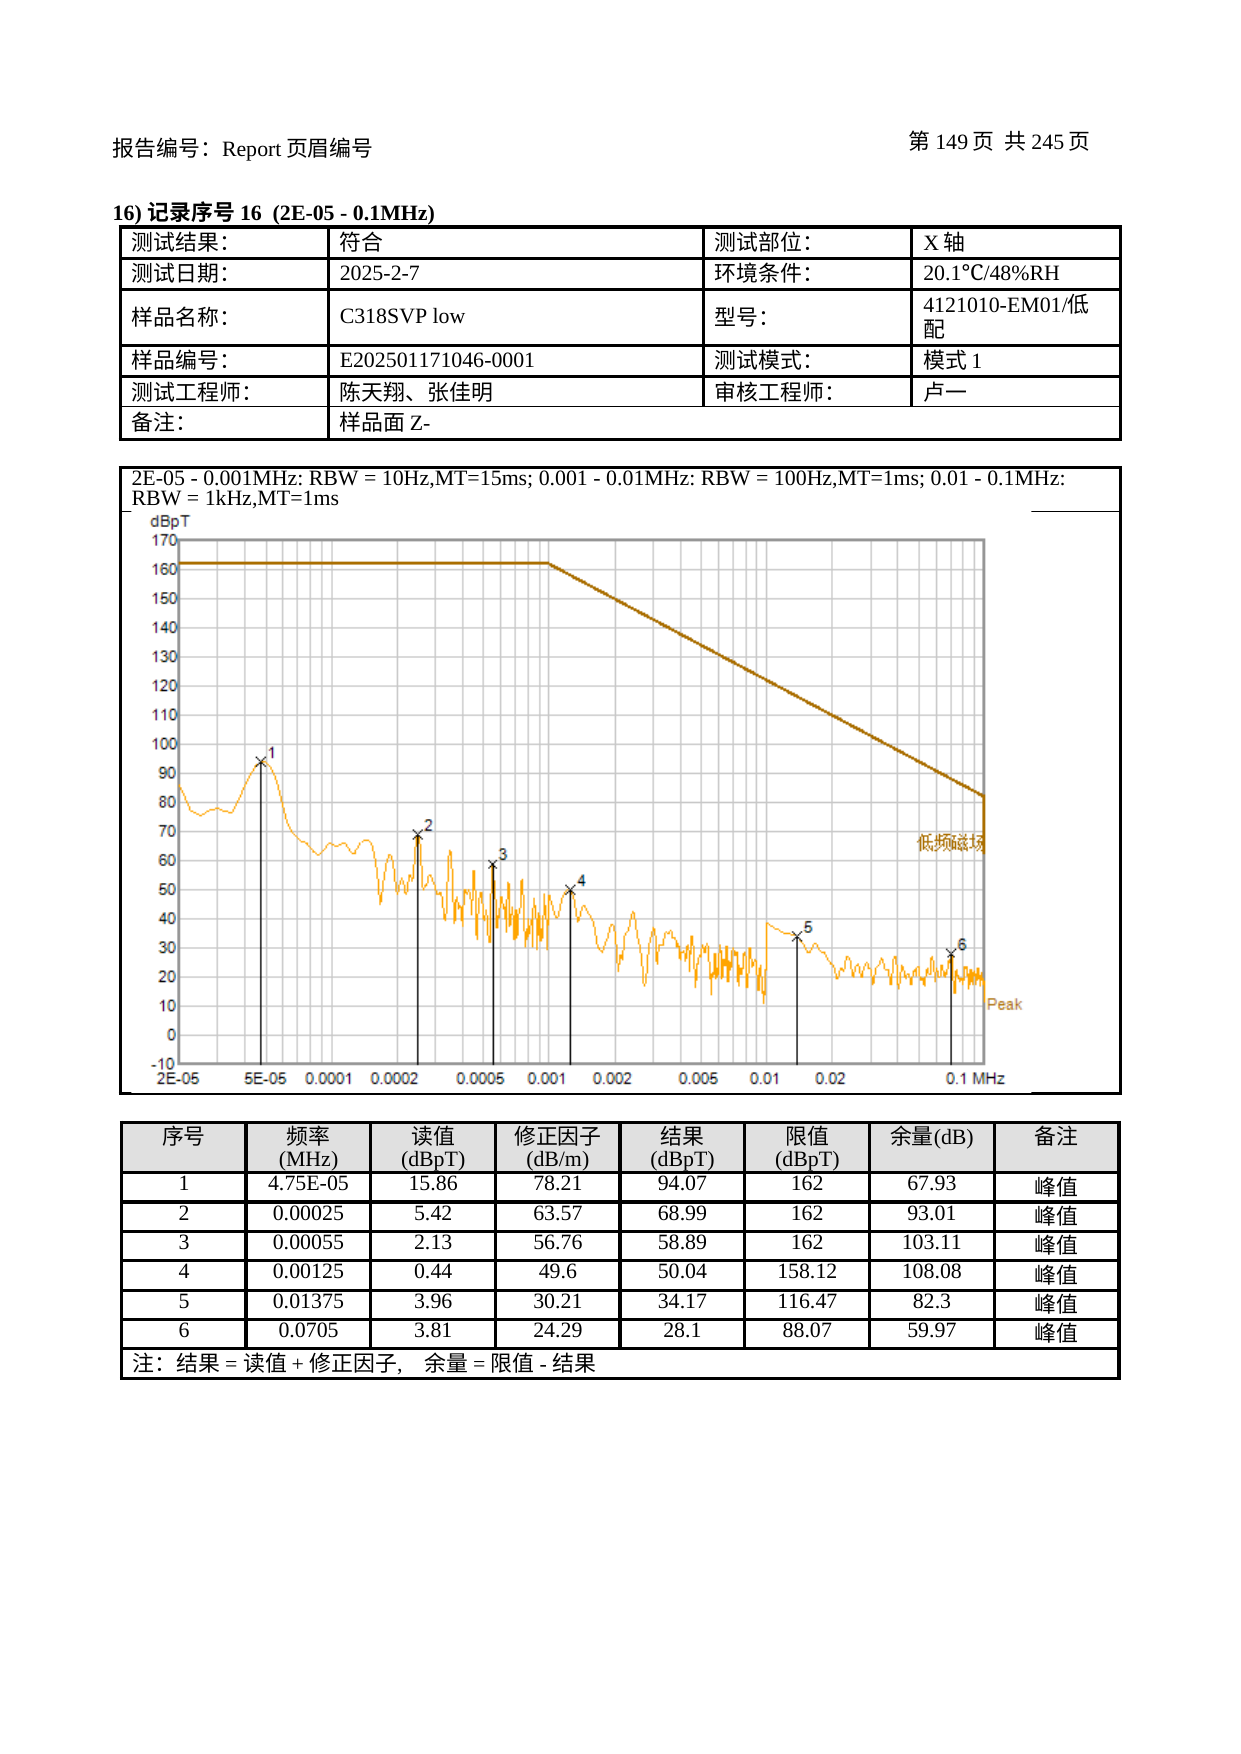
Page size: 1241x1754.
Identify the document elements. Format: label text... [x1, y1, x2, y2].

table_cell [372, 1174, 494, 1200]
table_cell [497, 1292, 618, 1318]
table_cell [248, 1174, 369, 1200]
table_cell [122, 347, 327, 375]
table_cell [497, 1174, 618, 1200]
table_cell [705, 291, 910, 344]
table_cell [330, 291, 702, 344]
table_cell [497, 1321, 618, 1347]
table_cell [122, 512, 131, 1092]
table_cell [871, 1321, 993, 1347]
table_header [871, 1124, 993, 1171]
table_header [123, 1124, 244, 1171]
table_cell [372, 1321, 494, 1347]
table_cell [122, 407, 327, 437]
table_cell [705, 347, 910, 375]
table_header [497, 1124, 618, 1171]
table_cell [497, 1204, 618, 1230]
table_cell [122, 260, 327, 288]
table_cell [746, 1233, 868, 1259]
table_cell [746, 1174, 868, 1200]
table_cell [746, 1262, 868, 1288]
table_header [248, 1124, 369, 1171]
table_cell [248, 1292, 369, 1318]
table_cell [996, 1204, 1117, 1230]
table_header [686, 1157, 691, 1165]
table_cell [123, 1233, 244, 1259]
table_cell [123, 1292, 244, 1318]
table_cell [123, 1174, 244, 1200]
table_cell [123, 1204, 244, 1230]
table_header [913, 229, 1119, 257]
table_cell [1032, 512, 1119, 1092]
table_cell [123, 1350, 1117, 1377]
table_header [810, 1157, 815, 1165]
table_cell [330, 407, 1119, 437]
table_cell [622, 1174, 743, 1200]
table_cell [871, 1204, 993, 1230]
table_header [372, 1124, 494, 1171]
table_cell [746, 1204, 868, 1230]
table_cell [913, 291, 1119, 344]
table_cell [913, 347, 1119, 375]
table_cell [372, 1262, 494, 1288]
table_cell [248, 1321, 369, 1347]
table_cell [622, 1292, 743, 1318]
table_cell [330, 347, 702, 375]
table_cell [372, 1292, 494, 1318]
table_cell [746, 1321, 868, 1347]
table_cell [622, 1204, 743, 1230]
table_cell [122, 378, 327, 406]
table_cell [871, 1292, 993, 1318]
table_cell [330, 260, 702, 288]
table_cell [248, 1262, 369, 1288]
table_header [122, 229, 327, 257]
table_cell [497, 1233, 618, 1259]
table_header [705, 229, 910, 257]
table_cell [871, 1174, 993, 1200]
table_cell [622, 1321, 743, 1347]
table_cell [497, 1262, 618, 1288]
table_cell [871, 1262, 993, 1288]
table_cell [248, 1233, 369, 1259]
picture [131, 511, 1032, 1093]
text 16) 记录序号 16 (2E-05 - 0.1MHz) [112, 199, 1128, 225]
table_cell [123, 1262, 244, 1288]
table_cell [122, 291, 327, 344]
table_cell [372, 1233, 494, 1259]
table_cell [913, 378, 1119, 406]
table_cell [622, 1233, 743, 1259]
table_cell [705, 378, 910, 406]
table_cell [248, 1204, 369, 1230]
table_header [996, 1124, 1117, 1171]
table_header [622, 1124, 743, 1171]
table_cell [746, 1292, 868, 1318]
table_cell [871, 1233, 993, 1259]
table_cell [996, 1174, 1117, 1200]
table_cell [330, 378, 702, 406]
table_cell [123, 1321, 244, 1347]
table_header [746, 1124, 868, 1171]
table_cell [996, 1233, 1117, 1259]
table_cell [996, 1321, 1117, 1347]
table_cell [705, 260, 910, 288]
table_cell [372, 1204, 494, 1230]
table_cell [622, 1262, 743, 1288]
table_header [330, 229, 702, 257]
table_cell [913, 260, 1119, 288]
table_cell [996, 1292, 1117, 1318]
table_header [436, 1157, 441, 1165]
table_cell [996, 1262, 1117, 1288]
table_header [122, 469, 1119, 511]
